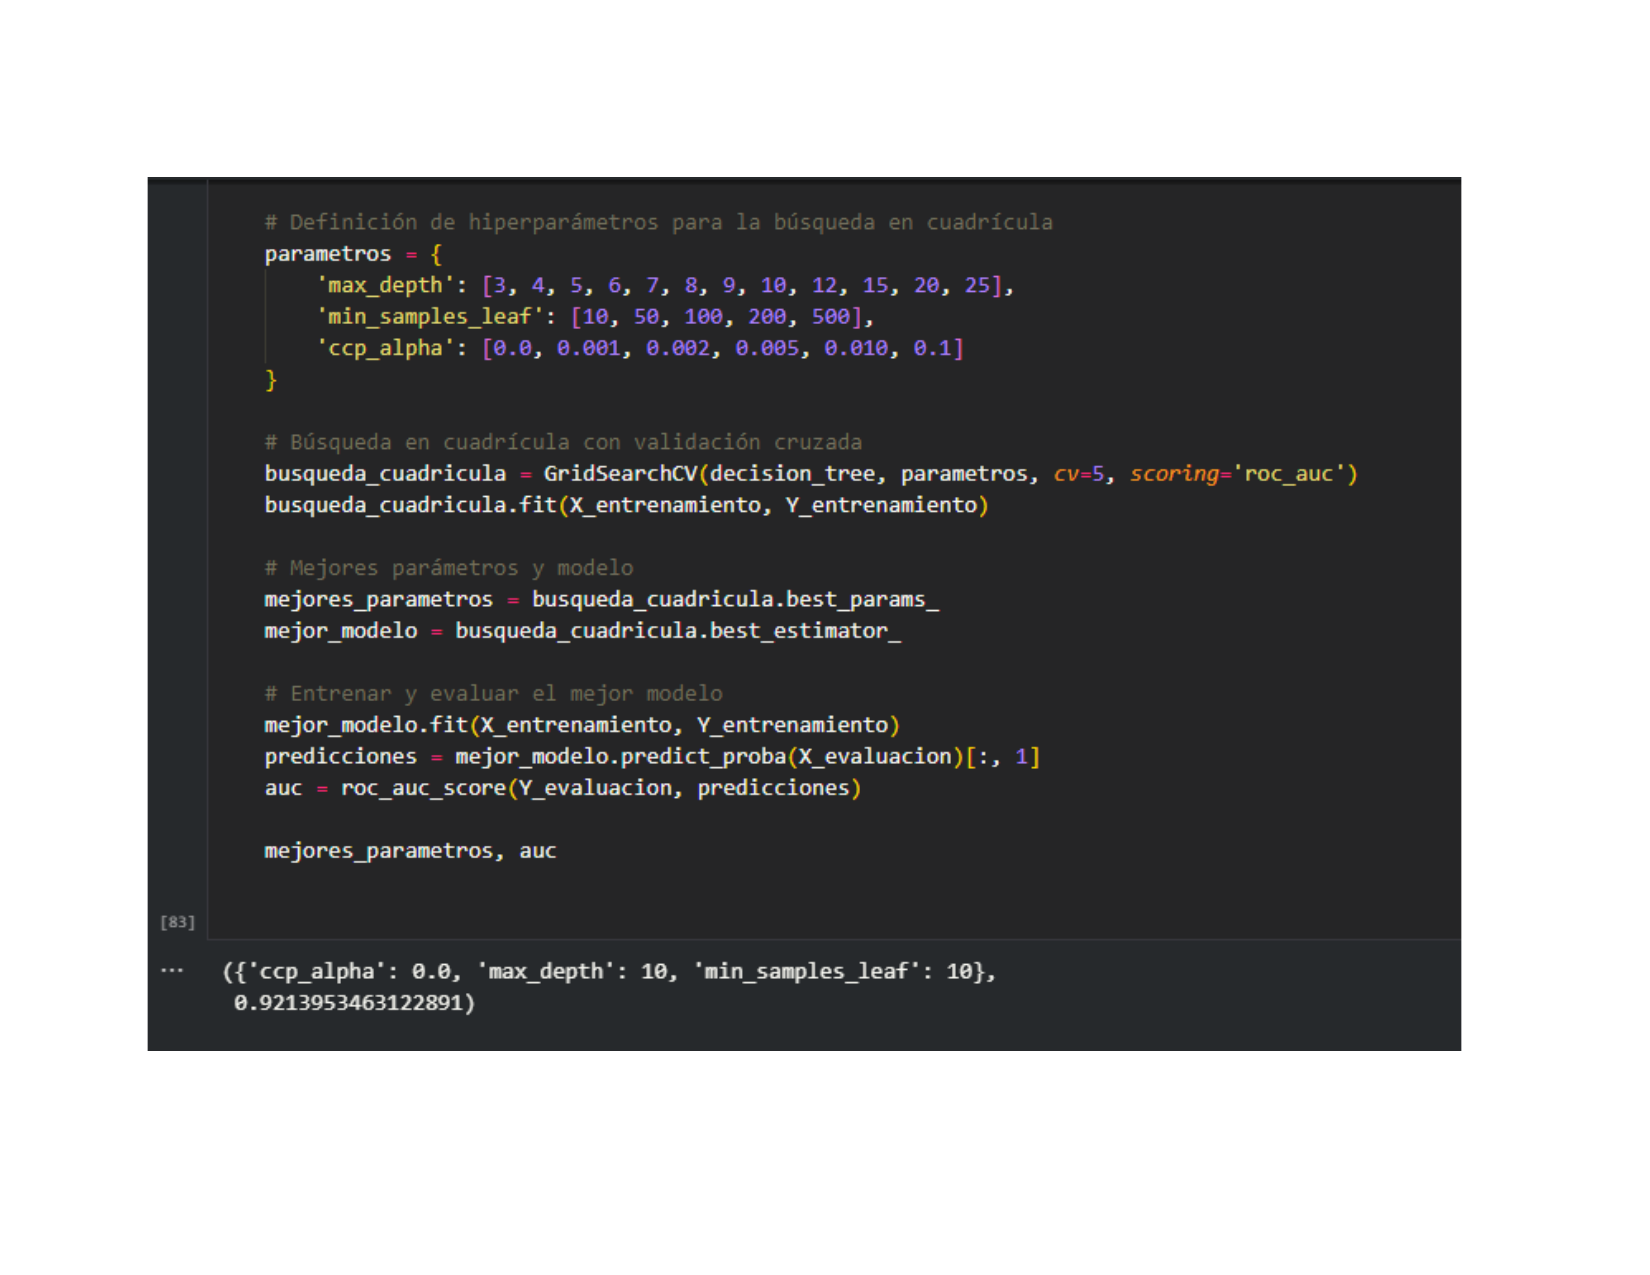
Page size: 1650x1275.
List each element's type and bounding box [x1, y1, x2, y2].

picture [147, 177, 1462, 1051]
